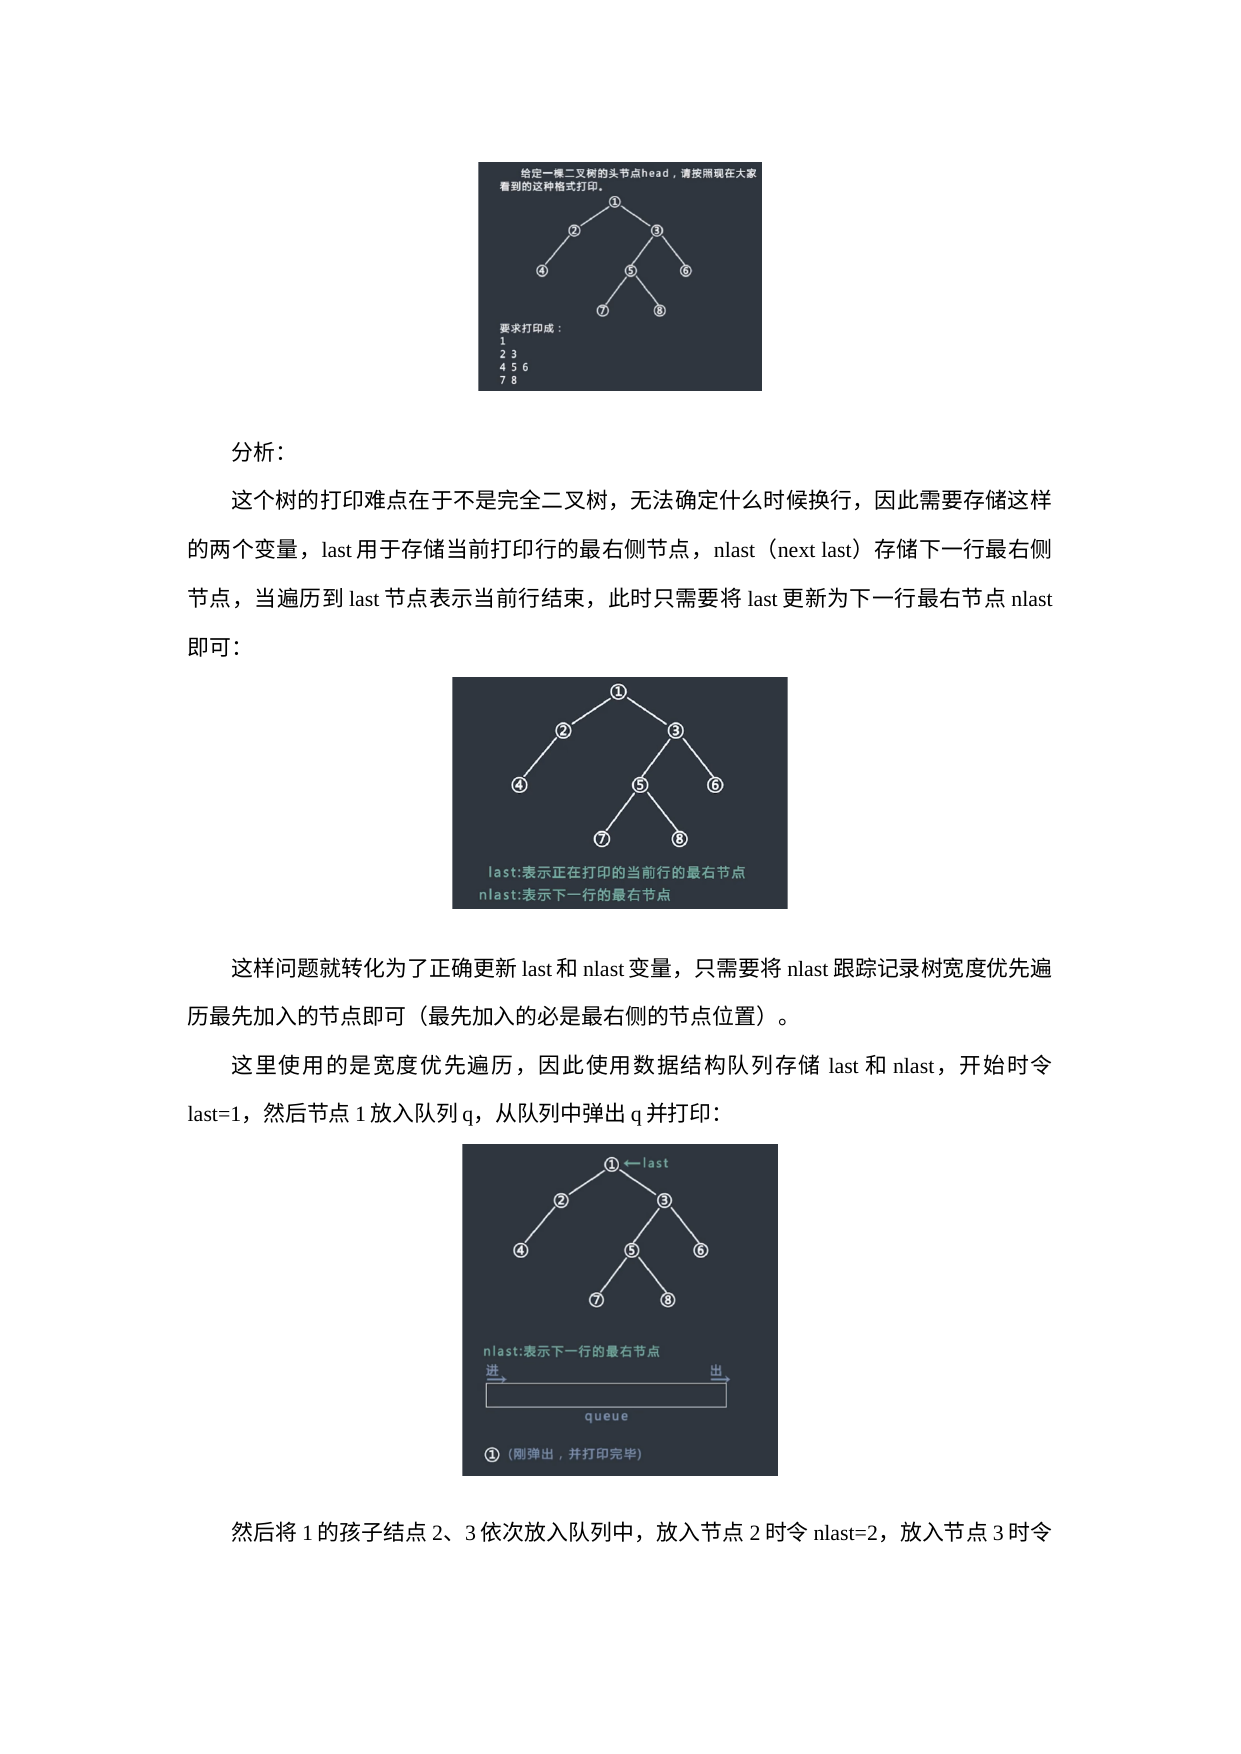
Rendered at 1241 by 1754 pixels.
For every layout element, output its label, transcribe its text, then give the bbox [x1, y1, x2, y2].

picture [462, 1144, 778, 1476]
picture [452, 677, 788, 909]
text 这样问题就转化为了正确更新last和nlast变量，只需要将nlast跟踪记录树宽度优先遍历最先加入的节点即可（最先加入的必是最右侧的节点位置）。 [187, 950, 1053, 1031]
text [187, 1514, 1053, 1547]
text 这个树的打印难点在于不是完全二叉树，无法确定什么时候换行，因此需要存储这样的两个变量，last用于存储当前打印行的最右侧节点，nlast（next last）存储下一行最右侧节点，当遍历到last节点表示当前行结束，此时只需要将last更新为下一行最右节点nlast即可： [187, 483, 1053, 662]
picture [478, 162, 762, 391]
text 这里使用的是宽度优先遍历，因此使用数据结构队列存储last和nlast，开始时令last=1，然后节点1放入队列q，从队列中弹出q并打印： [187, 1047, 1053, 1128]
text 分析： [187, 434, 1053, 467]
